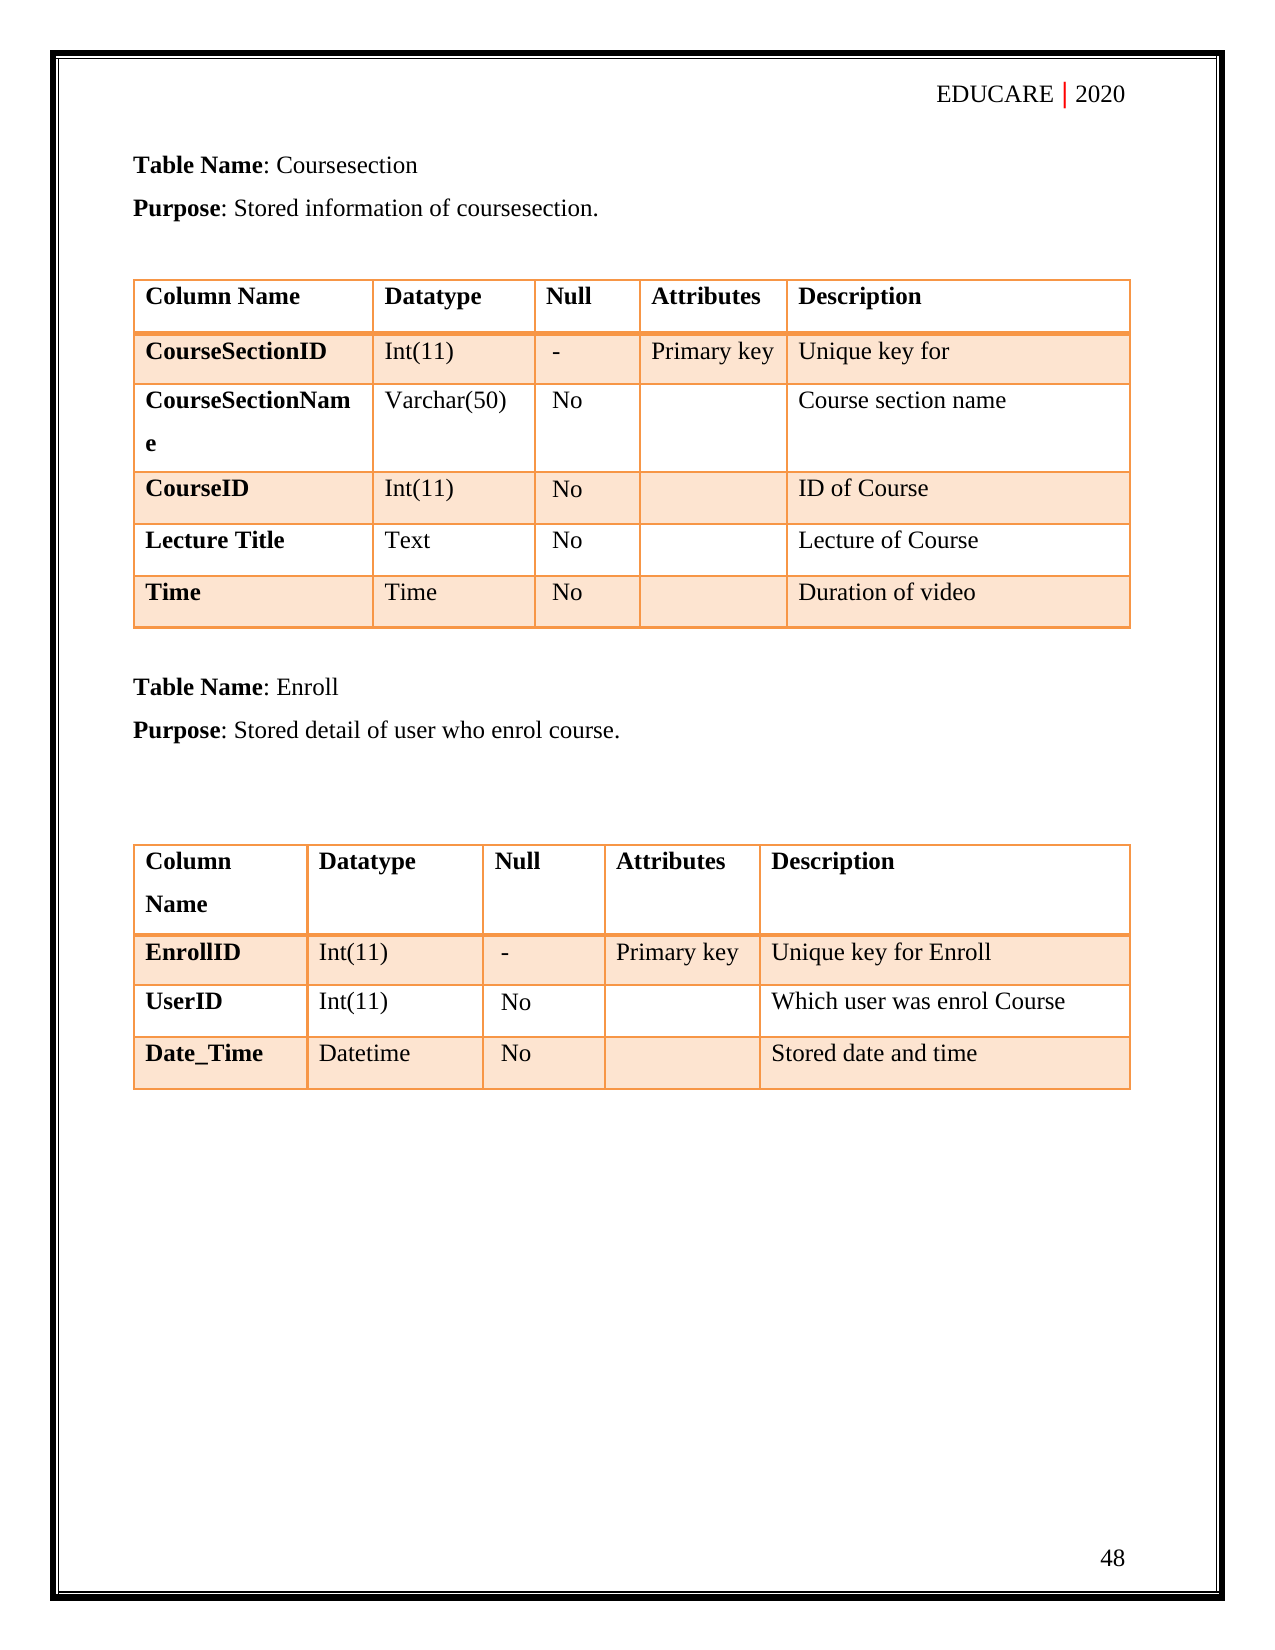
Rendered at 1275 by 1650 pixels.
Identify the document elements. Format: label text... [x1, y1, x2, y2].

table_header Null [536, 281, 639, 331]
table_cell No [484, 1038, 604, 1088]
text Purpose: Stored information of coursesection. [133, 193, 1125, 222]
table_cell Int(11) [309, 937, 482, 984]
table_cell Varchar(50) [374, 385, 534, 471]
text Table Name: Enroll [133, 672, 1125, 700]
text Purpose: Stored detail of user who enrol course. [133, 715, 1125, 743]
table_cell CourseID [135, 473, 372, 523]
table_cell CourseSectionName [135, 385, 372, 471]
table_header Description [788, 281, 1129, 331]
table_cell No [536, 525, 639, 575]
table_cell Time [374, 577, 534, 626]
table_cell Text [374, 525, 534, 575]
table_cell UserID [135, 986, 306, 1036]
table_header Attributes [606, 846, 759, 932]
table_cell Unique key for Enroll [761, 937, 1129, 984]
table_cell - [536, 336, 639, 383]
table_cell Int(11) [374, 473, 534, 523]
table_cell No [536, 473, 639, 523]
table_cell [641, 473, 786, 523]
table_cell EnrollID [135, 937, 306, 984]
table_cell Primary key [641, 336, 786, 383]
table_cell [606, 1038, 759, 1088]
table_cell Time [135, 577, 372, 626]
table_cell [641, 577, 786, 626]
table_cell Datetime [309, 1038, 482, 1088]
table_cell Lecture Title [135, 525, 372, 575]
table_cell Unique key for [788, 336, 1129, 383]
table_cell ID of Course [788, 473, 1129, 523]
table_header Datatype [309, 846, 482, 932]
table_cell CourseSectionID [135, 336, 372, 383]
table_cell [641, 525, 786, 575]
table_header Datatype [374, 281, 534, 331]
table_header Attributes [641, 281, 786, 331]
table_cell Stored date and time [761, 1038, 1129, 1088]
text Table Name: Coursesection [133, 150, 1125, 179]
table_cell Which user was enrol Course [761, 986, 1129, 1036]
table_cell Lecture of Course [788, 525, 1129, 575]
table_header Description [761, 846, 1129, 932]
table_cell No [536, 385, 639, 471]
table_header Null [484, 846, 604, 932]
table_cell Duration of video [788, 577, 1129, 626]
table_cell [641, 385, 786, 471]
table_cell No [536, 577, 639, 626]
table_header Column Name [135, 846, 306, 932]
table_cell Primary key [606, 937, 759, 984]
table_cell No [484, 986, 604, 1036]
table_cell Course section name [788, 385, 1129, 471]
table_cell Date_Time [135, 1038, 306, 1088]
table_cell Int(11) [309, 986, 482, 1036]
table_header Column Name [135, 281, 372, 331]
table_cell - [484, 937, 604, 984]
table_cell Int(11) [374, 336, 534, 383]
table_cell [606, 986, 759, 1036]
